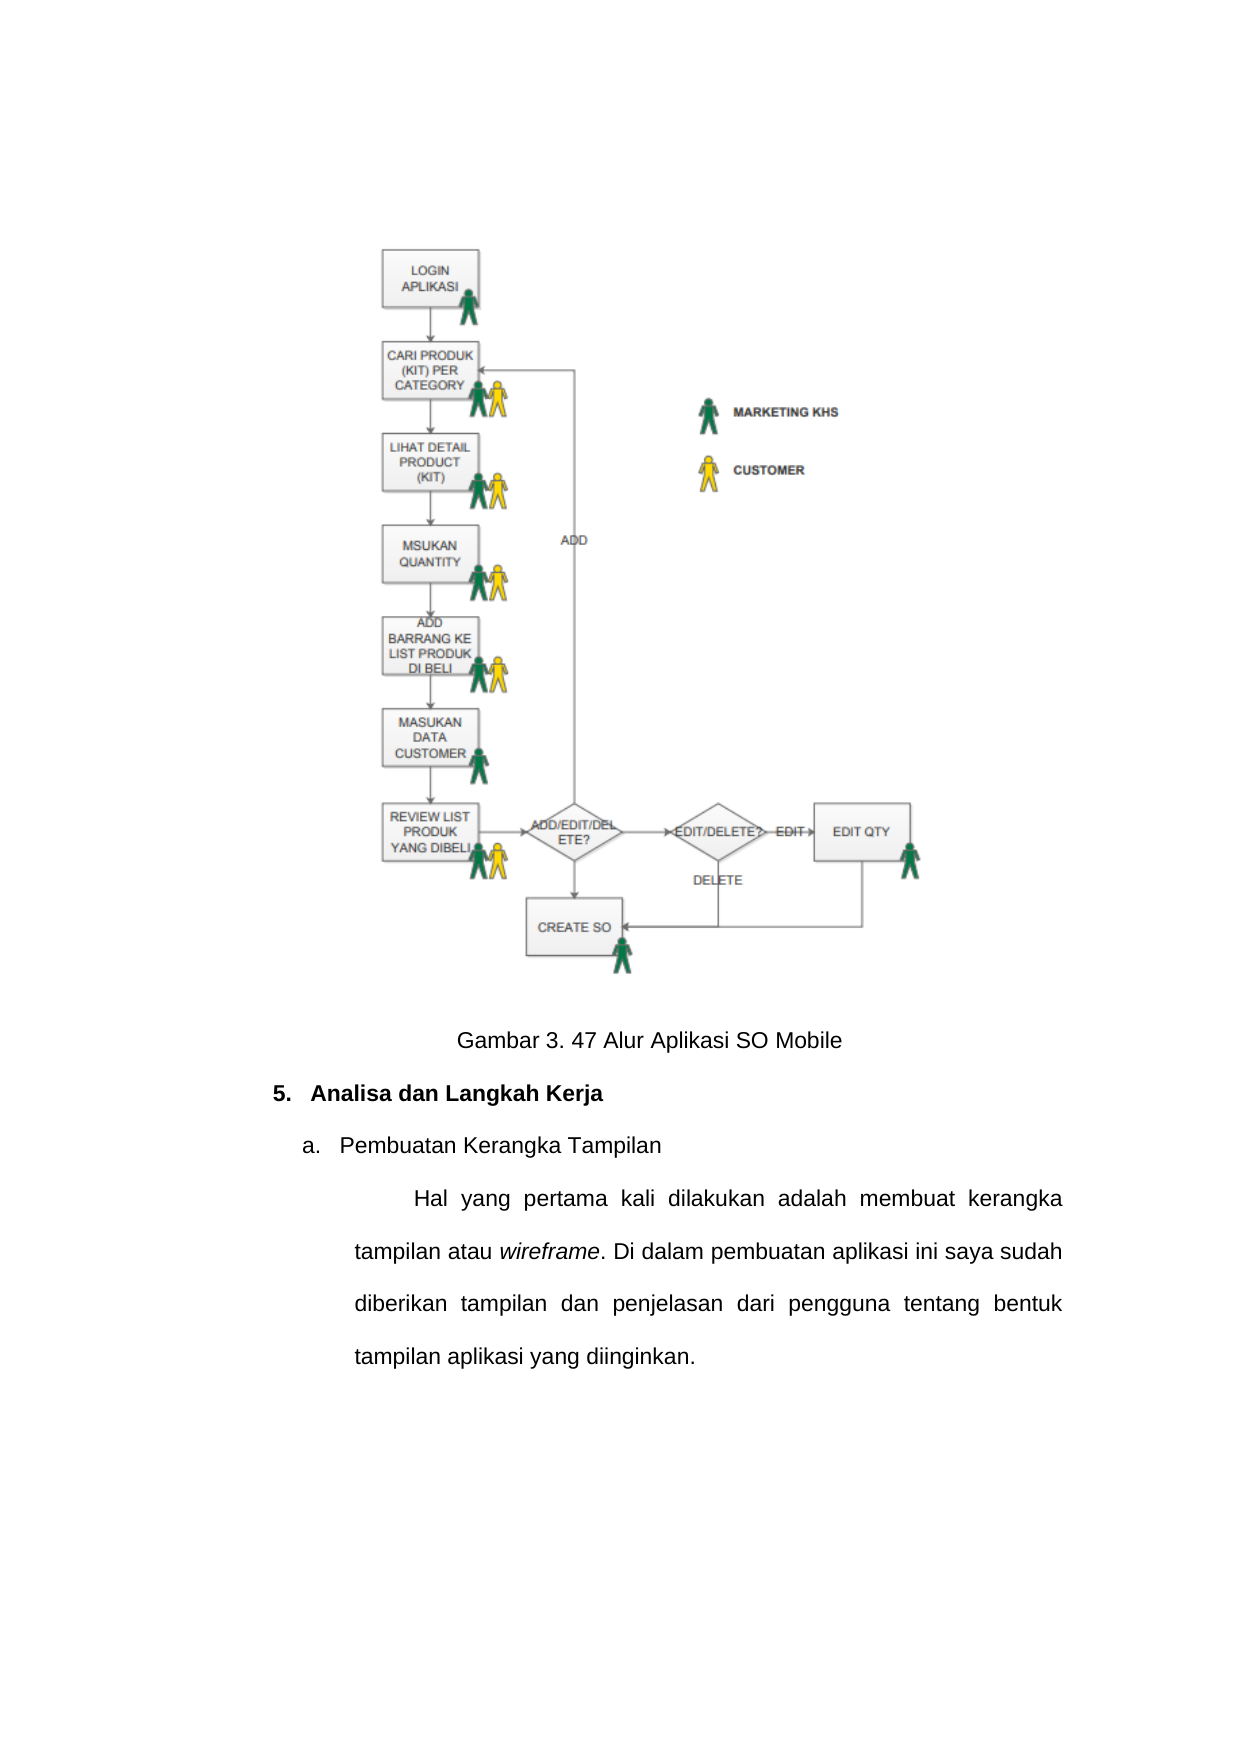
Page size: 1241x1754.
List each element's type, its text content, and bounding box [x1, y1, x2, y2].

list Pembuatan Kerangka Tampilan [302, 1132, 1063, 1158]
text Gambar 3. 47 Alur Aplikasi SO Mobile [236, 1027, 1063, 1053]
picture [369, 236, 930, 982]
subtitle Analisa dan Langkah Kerja [273, 1079, 1063, 1106]
text Hal yang pertama kali dilakukan adalah membuat kerangka tampilan atau wireframe. Di dalam pembuatan aplikasi ini saya sudah diberikan tampilan dan penjelasan dari pengguna tentang bentuk tampilan aplikasi yang diinginkan. [354, 1185, 1063, 1369]
